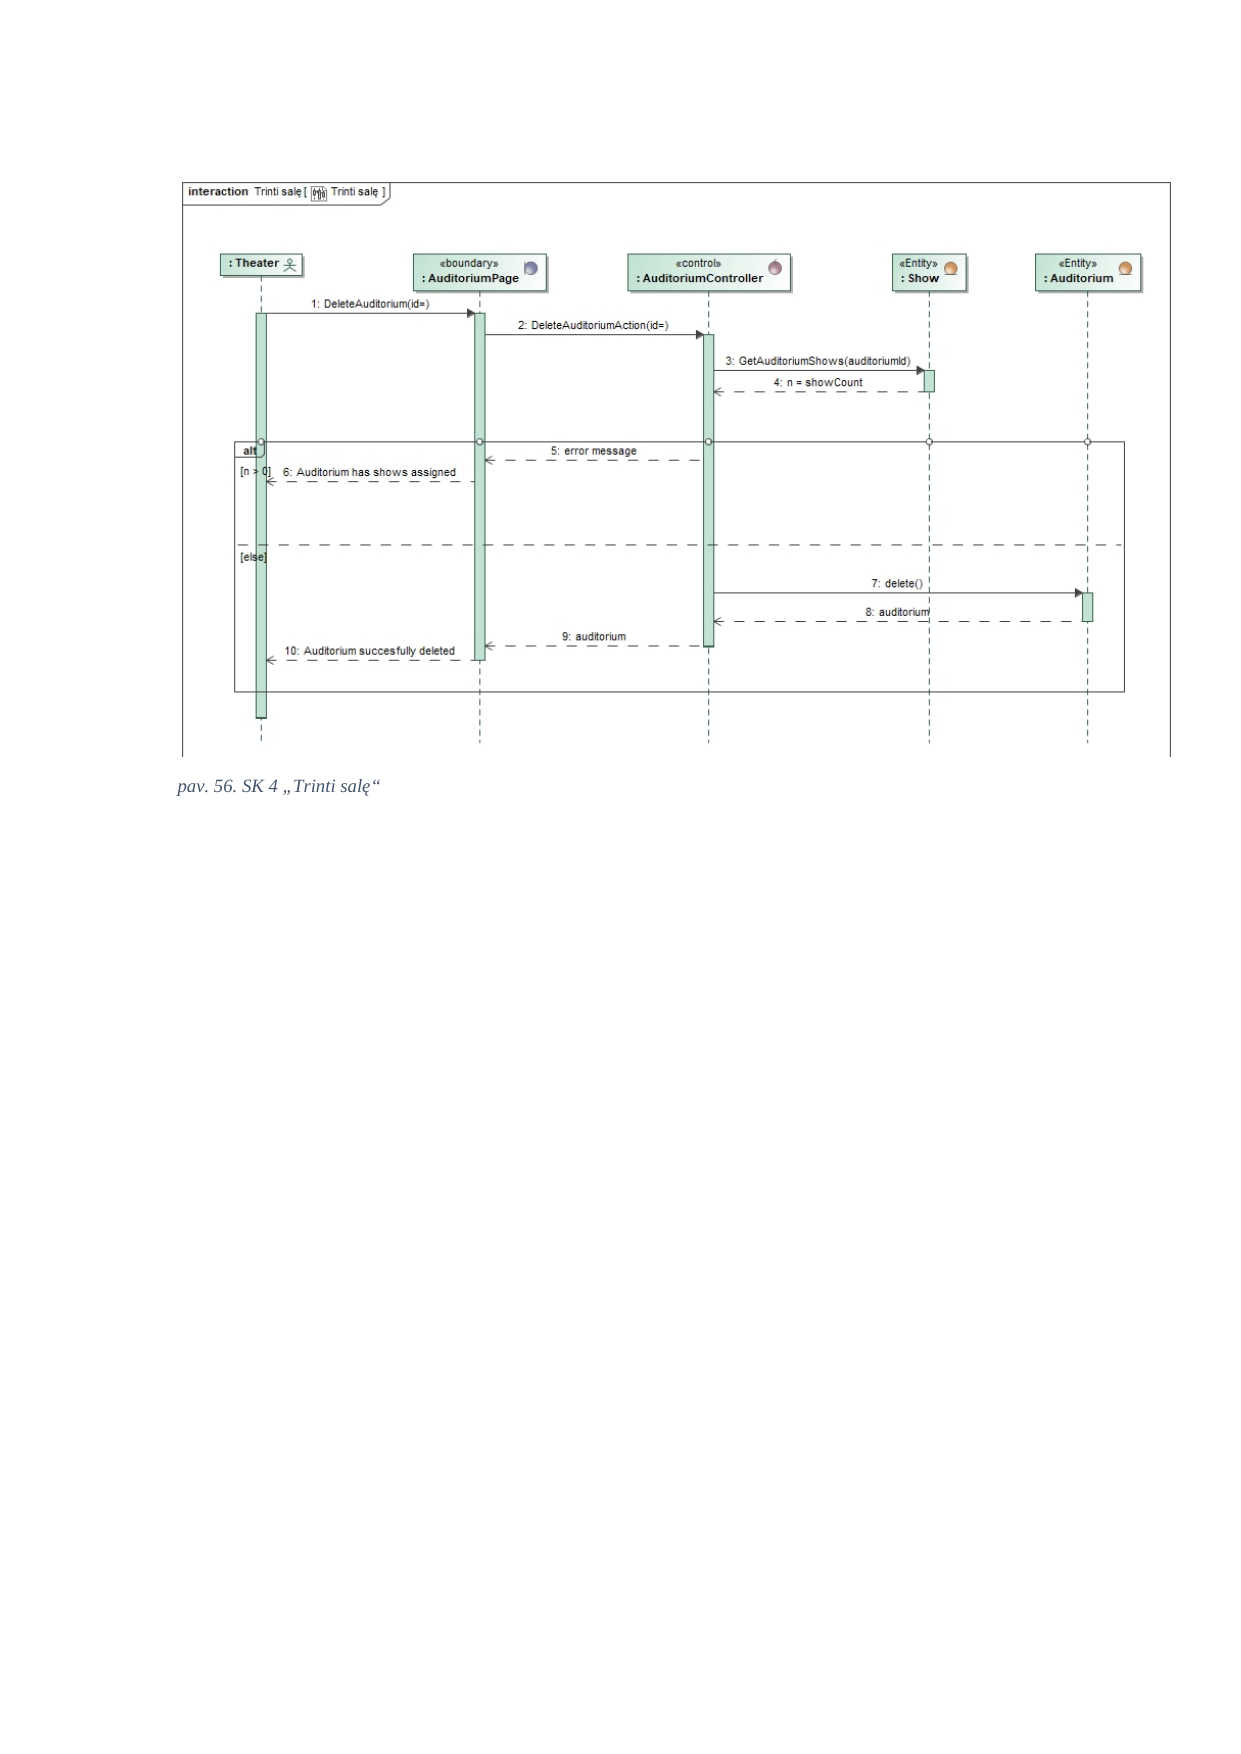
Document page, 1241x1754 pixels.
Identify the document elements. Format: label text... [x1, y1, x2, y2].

picture [177, 177, 1175, 757]
